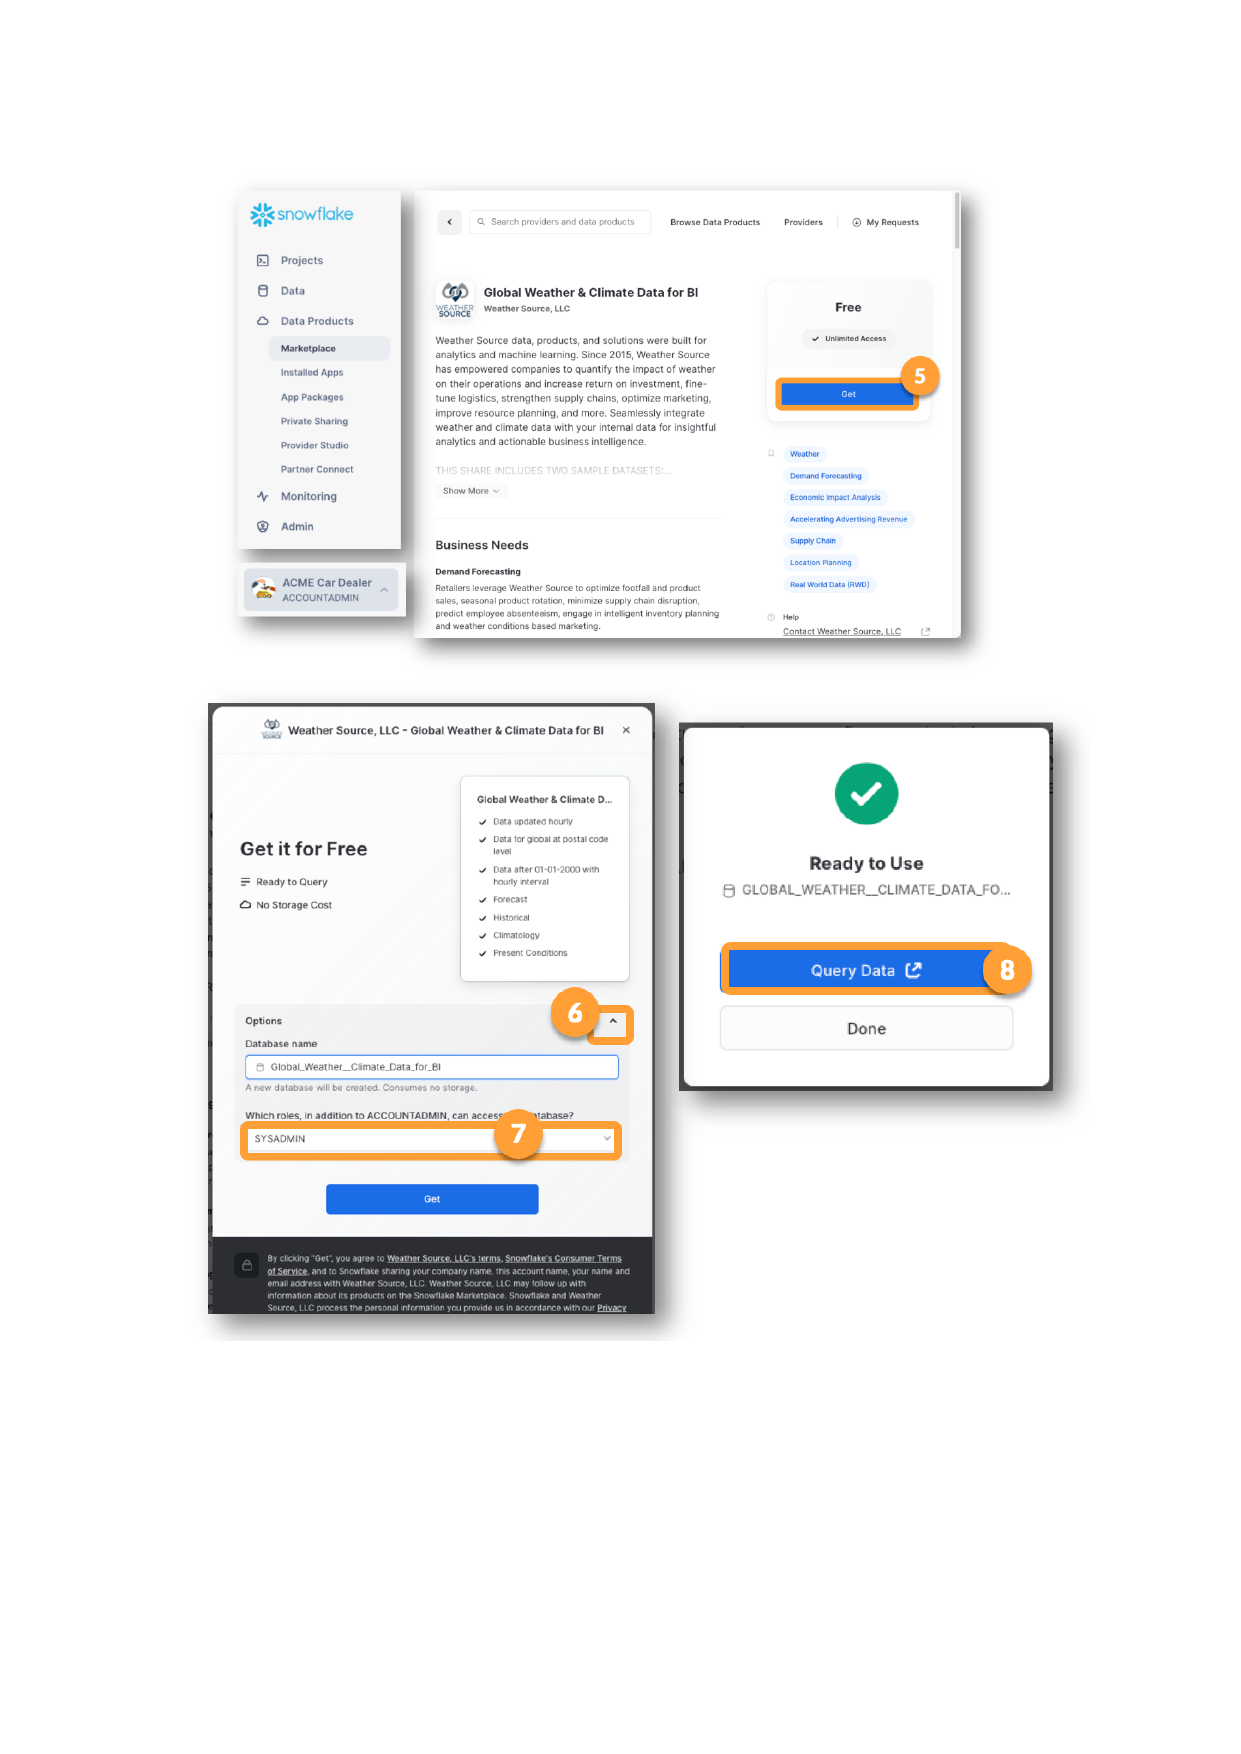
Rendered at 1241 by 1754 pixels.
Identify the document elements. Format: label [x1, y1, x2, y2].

picture [150, 150, 1091, 679]
picture [150, 681, 1091, 1341]
